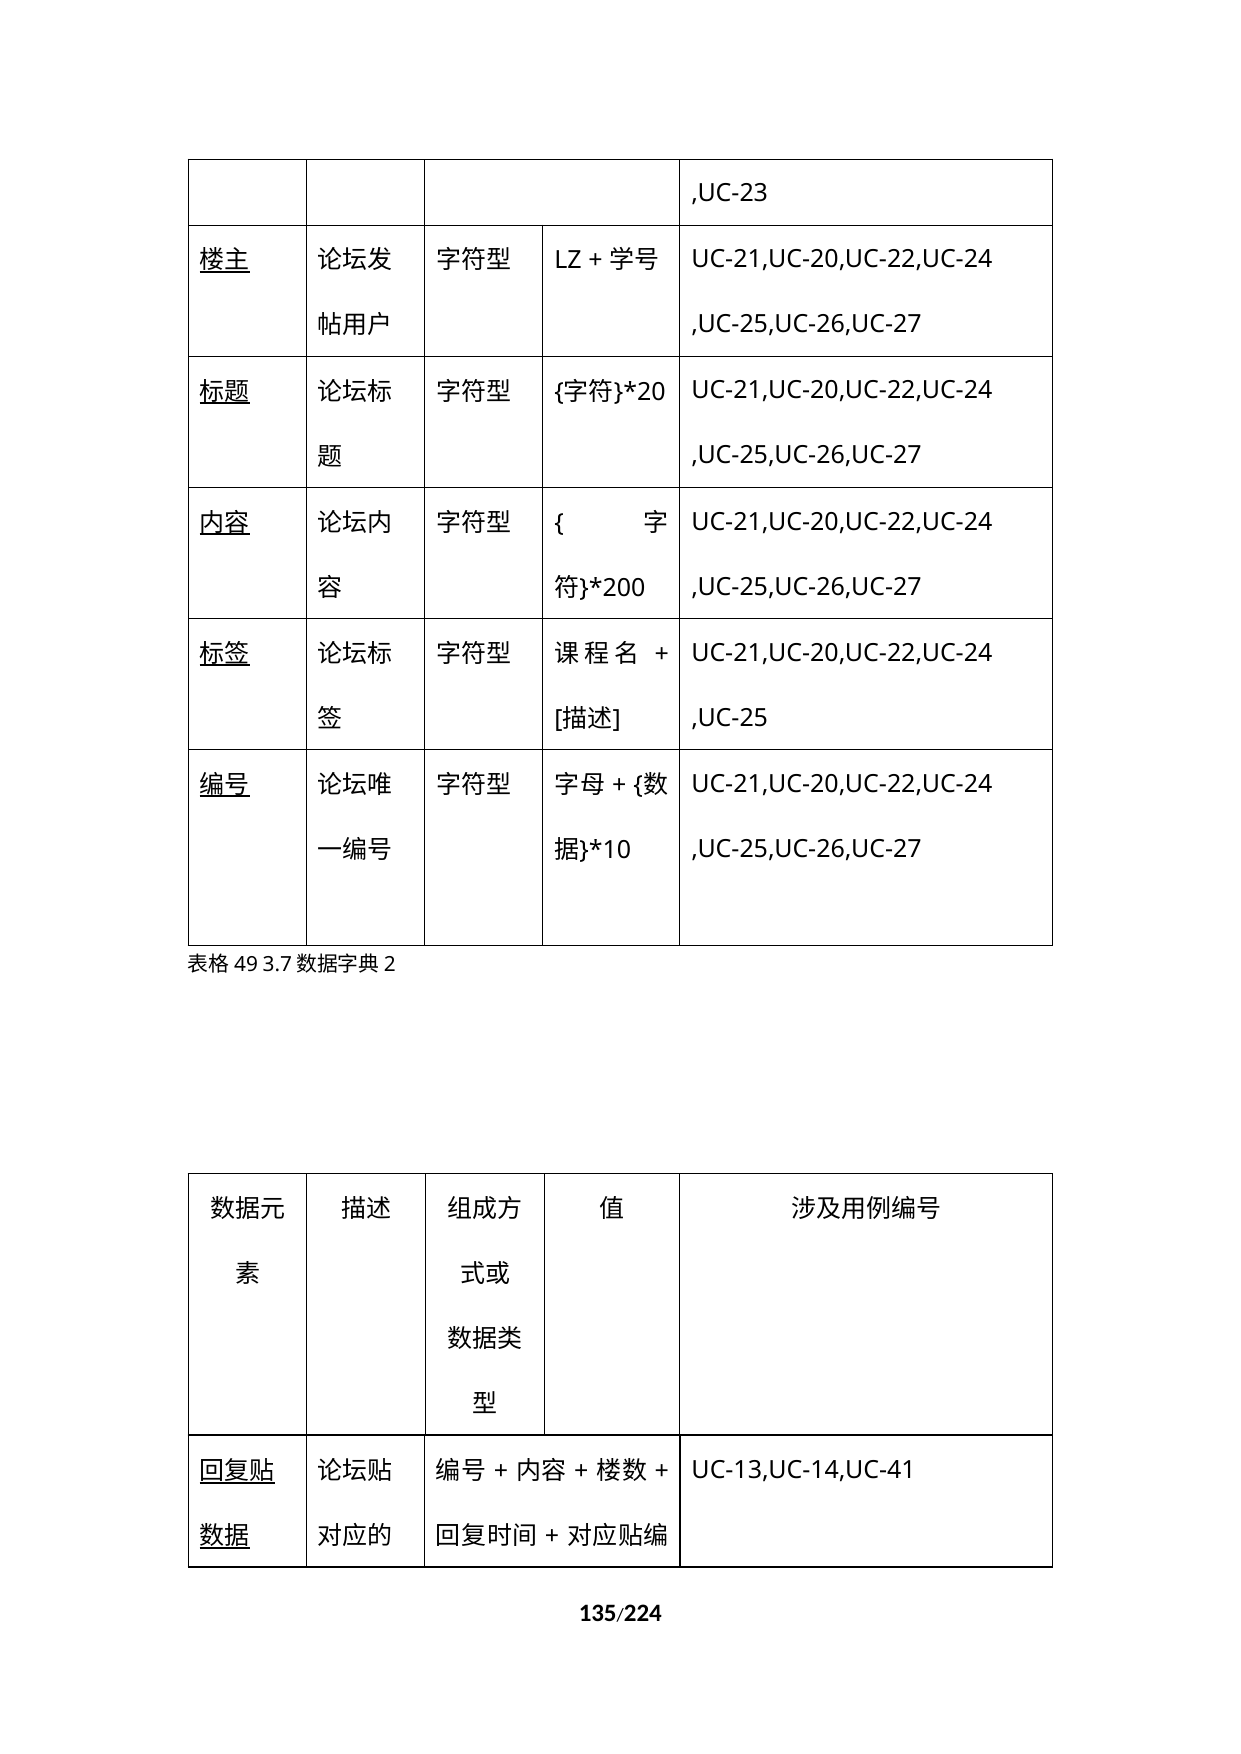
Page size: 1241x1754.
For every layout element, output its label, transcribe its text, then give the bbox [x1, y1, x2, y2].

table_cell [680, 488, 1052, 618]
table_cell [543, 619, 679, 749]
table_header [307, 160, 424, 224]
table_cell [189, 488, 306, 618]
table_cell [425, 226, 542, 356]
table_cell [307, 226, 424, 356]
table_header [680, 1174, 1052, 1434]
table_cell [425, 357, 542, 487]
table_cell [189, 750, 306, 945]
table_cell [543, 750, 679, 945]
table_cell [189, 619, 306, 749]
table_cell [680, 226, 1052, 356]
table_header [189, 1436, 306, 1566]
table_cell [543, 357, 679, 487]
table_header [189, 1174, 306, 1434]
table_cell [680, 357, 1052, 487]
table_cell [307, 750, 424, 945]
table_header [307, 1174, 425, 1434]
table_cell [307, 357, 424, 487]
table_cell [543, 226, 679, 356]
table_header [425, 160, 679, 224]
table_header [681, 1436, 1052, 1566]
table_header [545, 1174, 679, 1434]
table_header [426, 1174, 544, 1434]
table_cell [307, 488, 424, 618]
text 表格 49 3.7数据字典2 [187, 946, 1053, 978]
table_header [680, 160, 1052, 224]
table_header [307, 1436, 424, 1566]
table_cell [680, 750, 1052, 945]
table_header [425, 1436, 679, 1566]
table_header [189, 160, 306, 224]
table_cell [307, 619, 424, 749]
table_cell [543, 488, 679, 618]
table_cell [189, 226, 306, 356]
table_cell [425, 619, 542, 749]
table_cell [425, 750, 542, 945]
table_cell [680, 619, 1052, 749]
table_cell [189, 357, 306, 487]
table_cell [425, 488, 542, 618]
